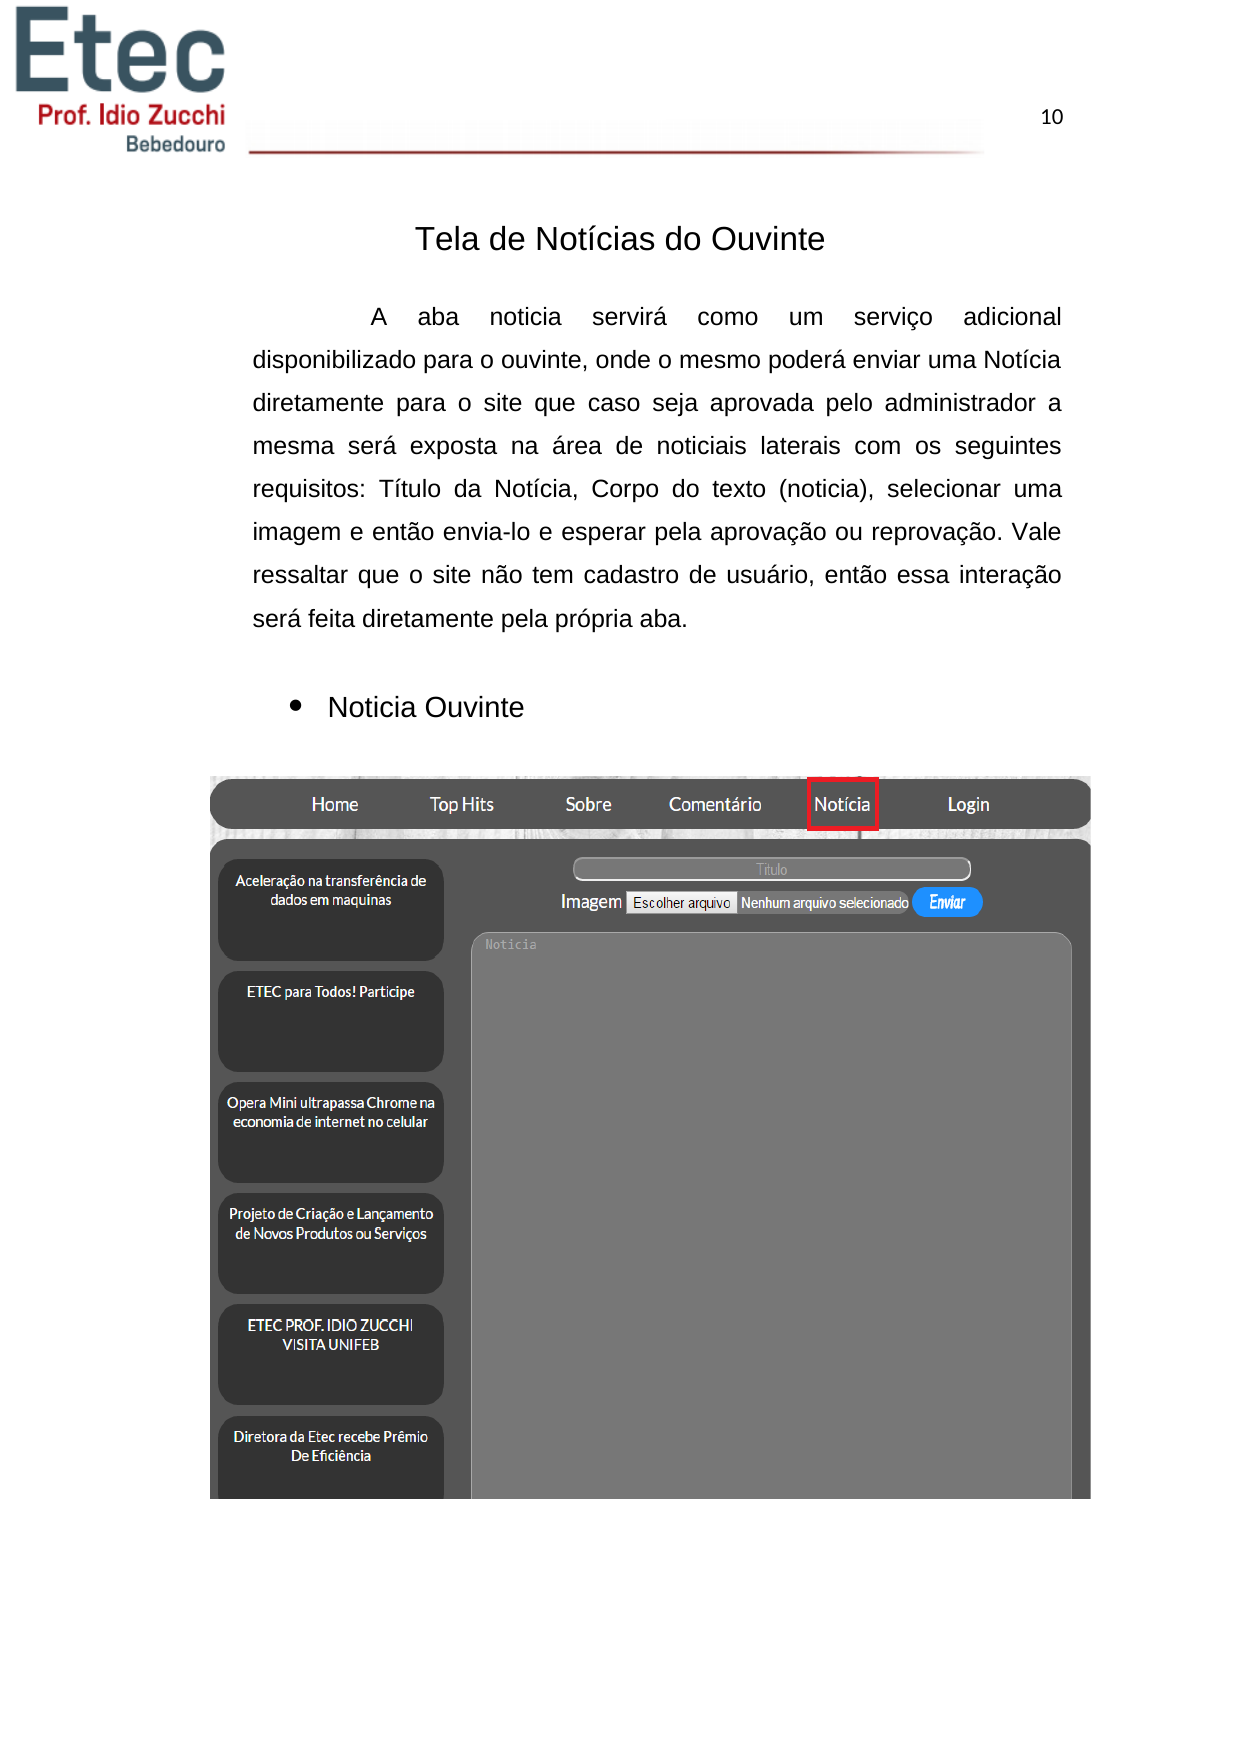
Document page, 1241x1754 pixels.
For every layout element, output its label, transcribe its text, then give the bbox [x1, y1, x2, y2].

picture [209, 776, 1090, 1498]
subtitle Tela de Notícias do Ouvinte [177, 219, 1063, 257]
list A aba noticia servirá como um serviço adicional disponibilizado para o ouvinte, onde o mesmo poderá enviar uma Notícia diretamente para o site que caso seja aprovada pelo administrador a mesma será exposta na área de noticiais laterais com os seguintes requisitos: Título da Notícia, Corpo do texto (noticia), selecionar uma imagem e então envia-lo e esperar pela aprovação ou reprovação. Vale ressaltar que o site não tem cadastro de usuário, então essa interação será feita diretamente pela própria aba. [252, 302, 1063, 632]
list Noticia Ouvinte [290, 690, 1063, 724]
picture [0, 3, 985, 157]
